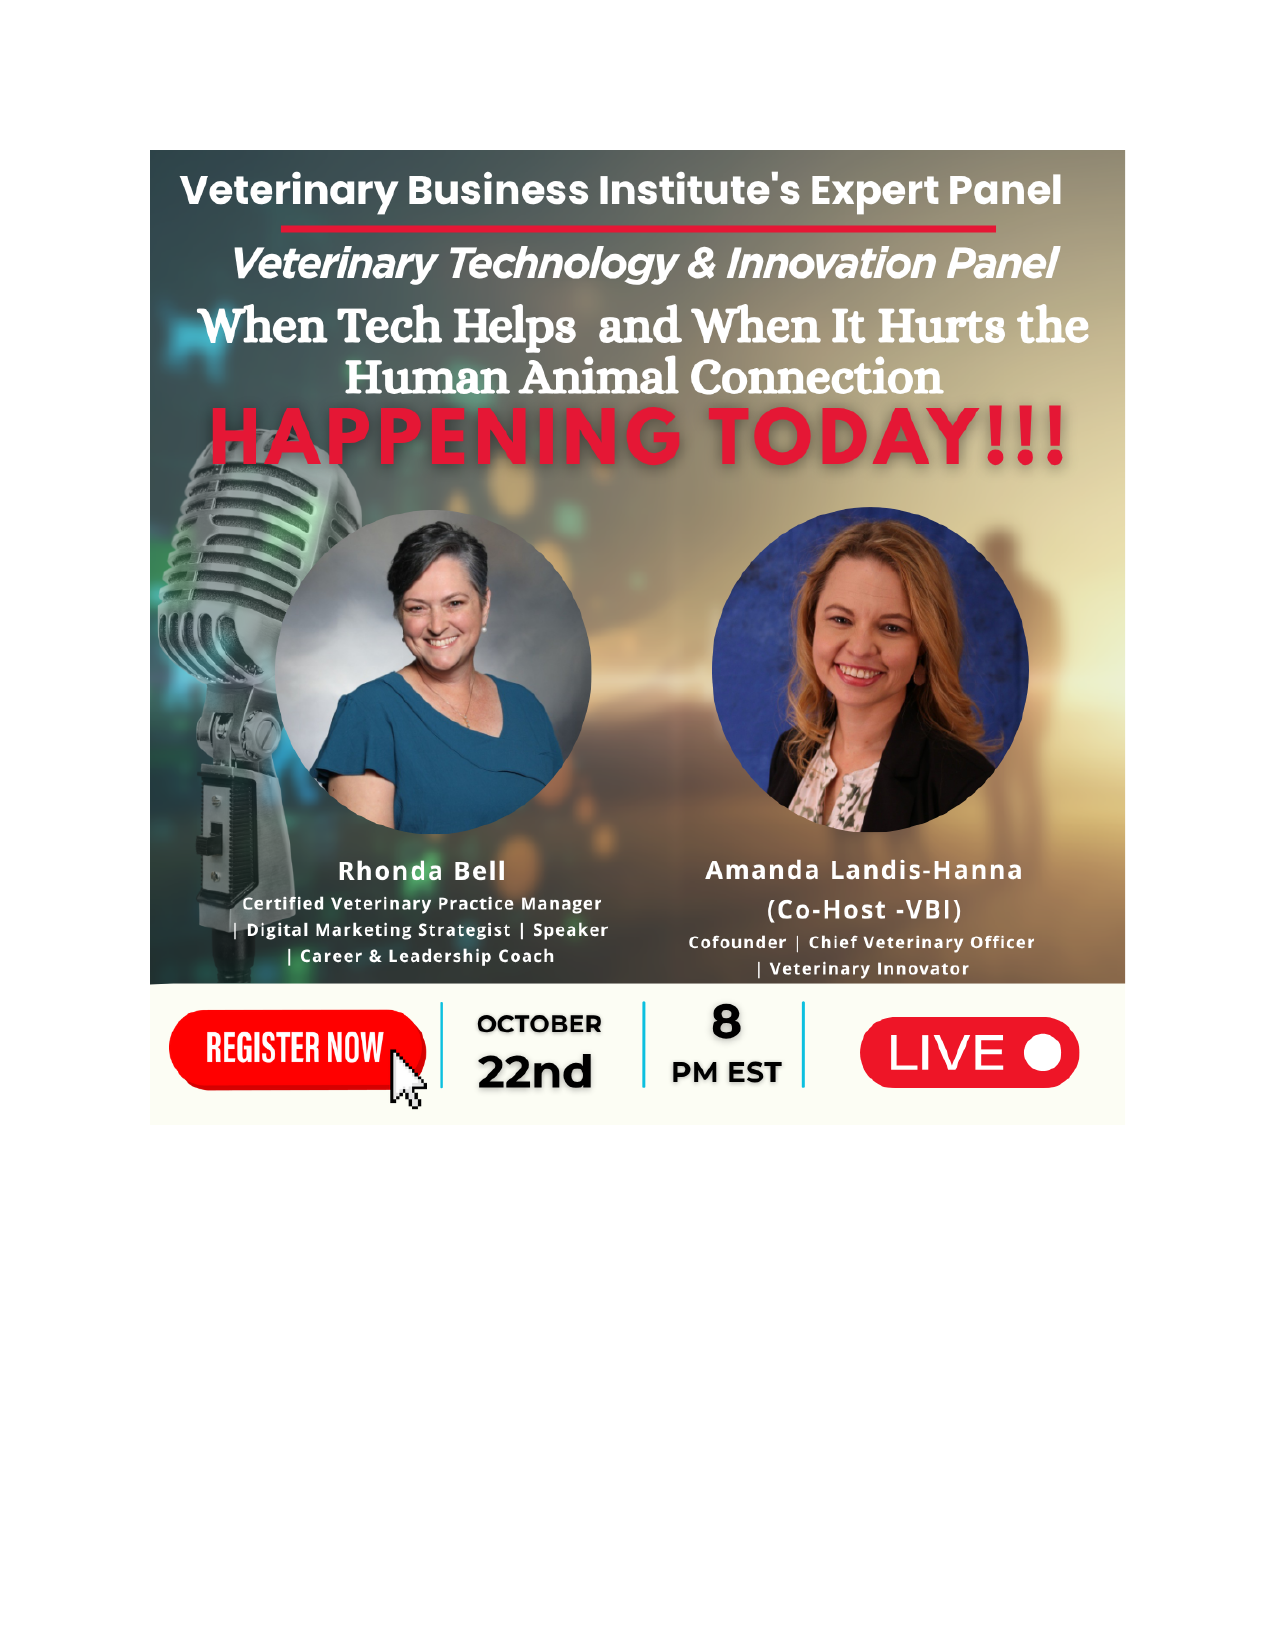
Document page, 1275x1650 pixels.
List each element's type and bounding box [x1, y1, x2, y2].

picture [150, 150, 1125, 1125]
